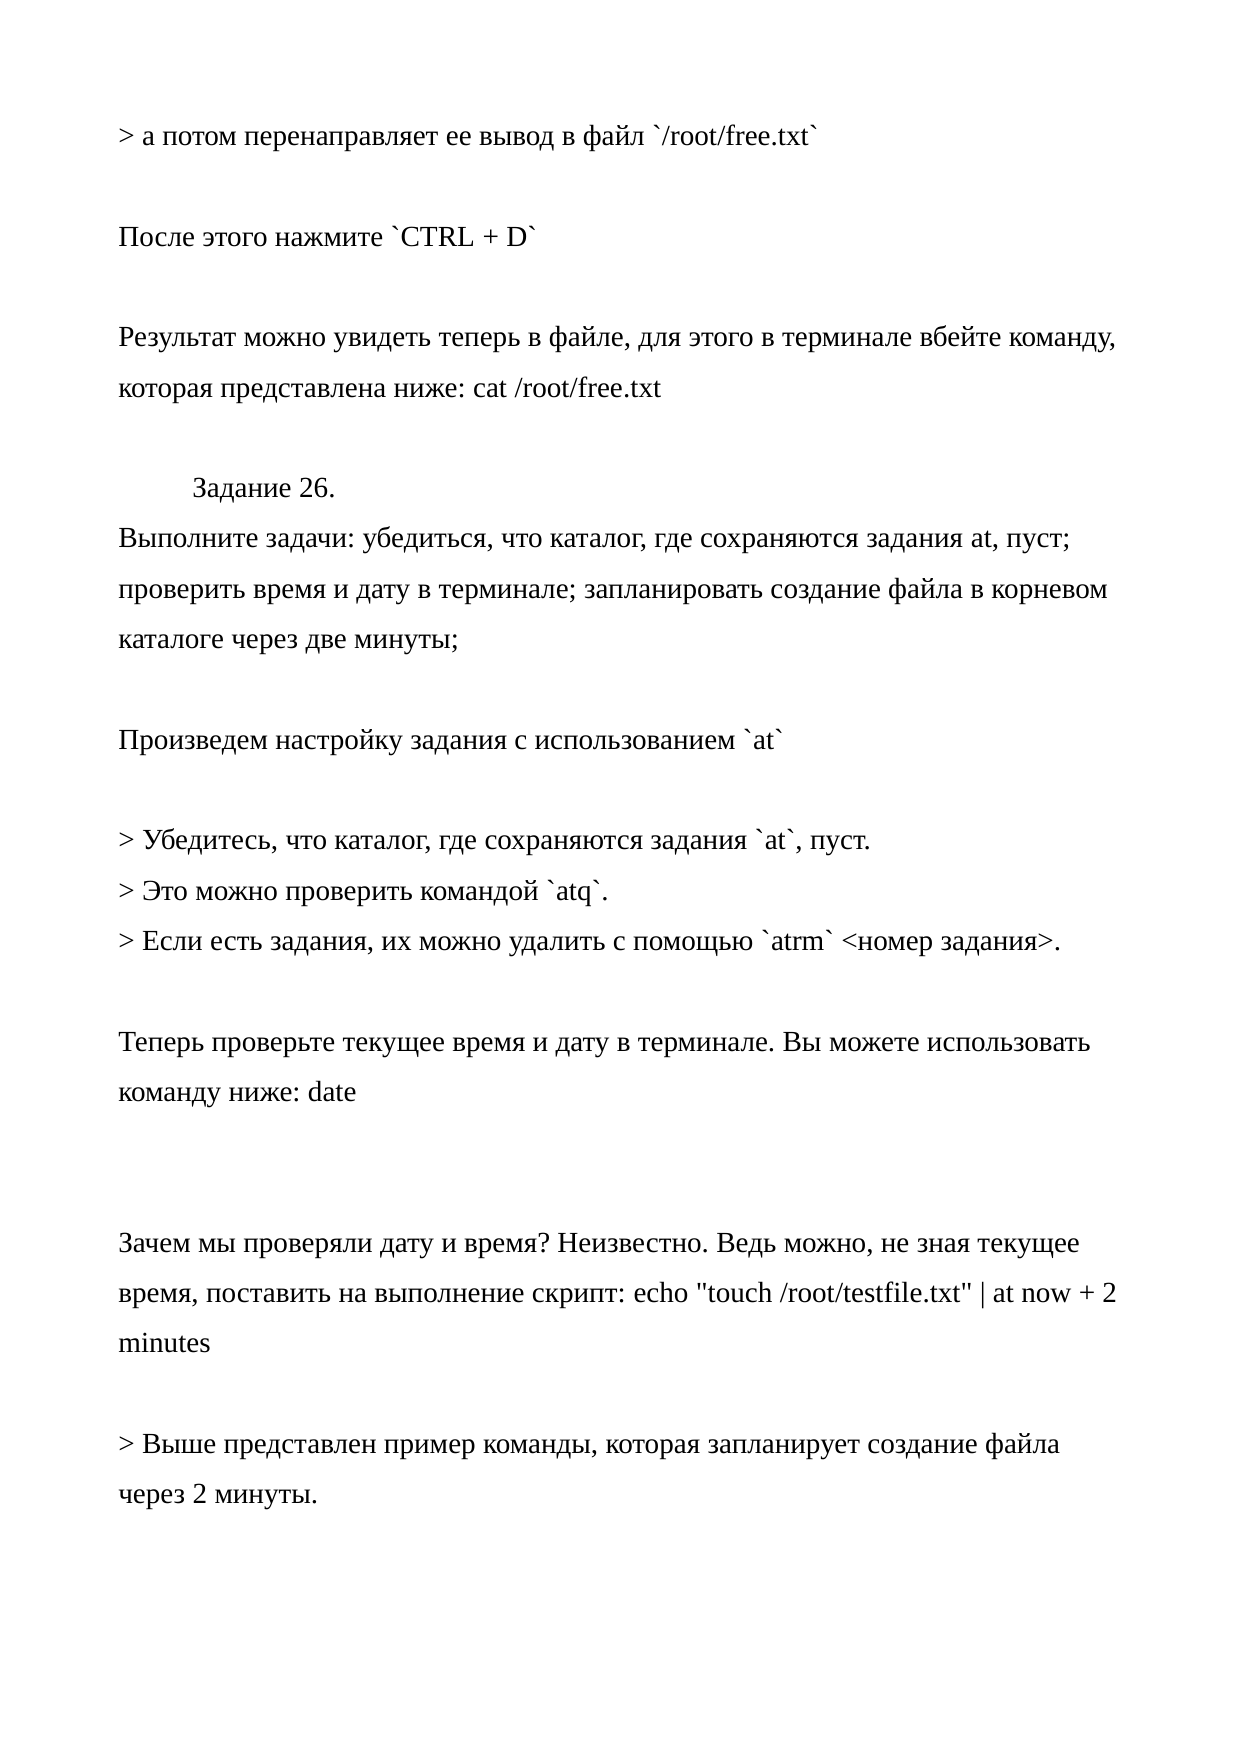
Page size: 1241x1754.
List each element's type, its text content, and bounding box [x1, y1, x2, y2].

text Зачем мы проверяли дату и время? Неизвестно. Ведь можно, не зная текущее время, поставить на выполнение скрипт: echo "touch /root/testfile.txt" | at now + 2 minutes [118, 1225, 1122, 1359]
text > Это можно проверить командой `atq`. [118, 873, 1122, 906]
text Задание 26. [118, 470, 1122, 504]
text Произведем настройку задания с использованием `at` [118, 722, 1122, 755]
text Теперь проверьте текущее время и дату в терминале. Вы можете использовать команду ниже: date [118, 1024, 1122, 1108]
text > Убедитесь, что каталог, где сохраняются задания `at`, пуст. [118, 822, 1122, 856]
text > Выше представлен пример команды, которая запланирует создание файла через 2 минуты. [118, 1426, 1122, 1510]
text > Если есть задания, их можно удалить с помощью `atrm` <номер задания>. [118, 923, 1122, 957]
text Выполните задачи: убедиться, что каталог, где сохраняются задания at, пуст; проверить время и дату в терминале; запланировать создание файла в корневом каталоге через две минуты; [118, 521, 1122, 655]
text > а потом перенаправляет ее вывод в файл `/root/free.txt` [118, 118, 1122, 152]
text После этого нажмите `CTRL + D` [118, 219, 1122, 252]
text Результат можно увидеть теперь в файле, для этого в терминале вбейте команду, которая представлена ниже: cat /root/free.txt [118, 319, 1122, 403]
